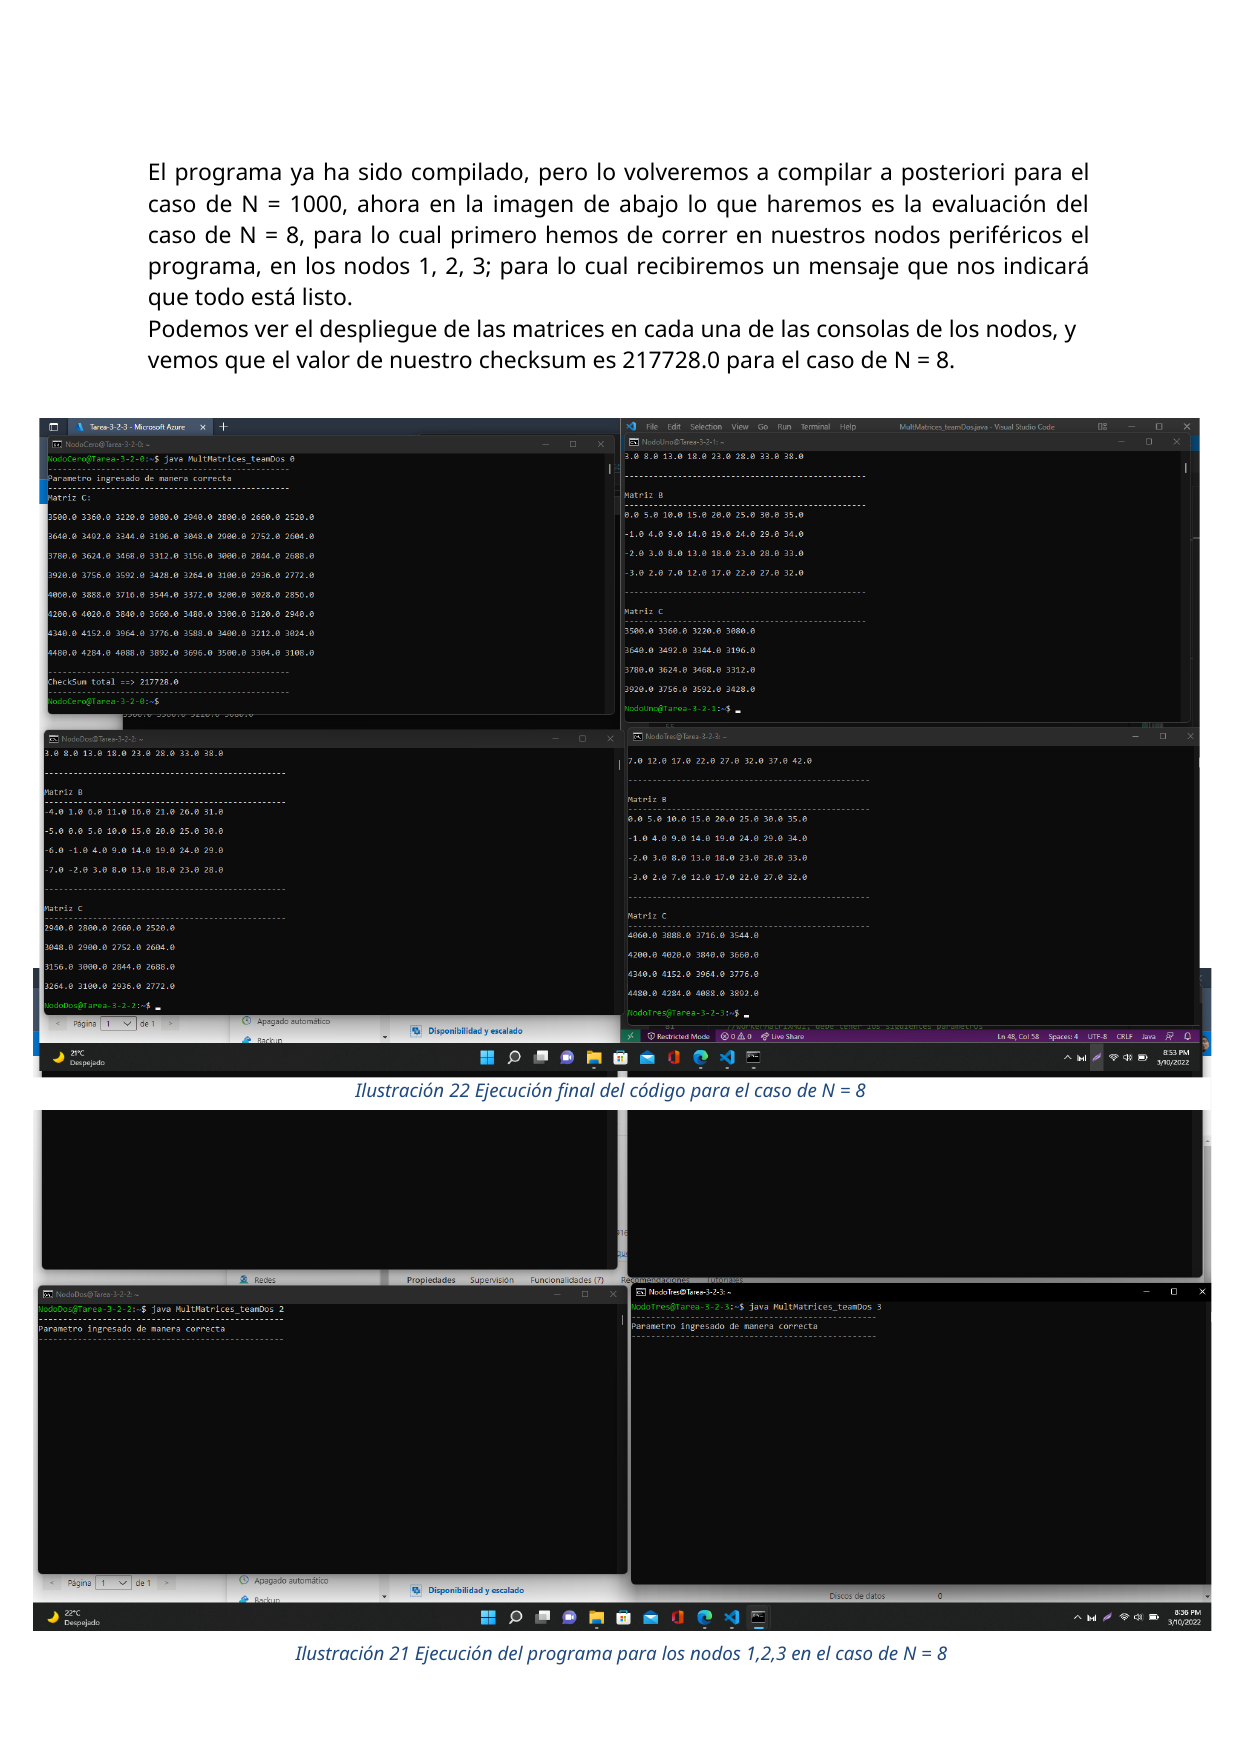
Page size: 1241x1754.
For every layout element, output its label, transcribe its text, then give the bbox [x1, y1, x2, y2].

text Podemos ver el despliegue de las matrices en cada una de las consolas de los nodos, y vemos que el valor de nuestro checksum es 217728.0 para el caso de N = 8. [148, 312, 1091, 375]
picture [33, 418, 1212, 1631]
text El programa ya ha sido compilado, pero lo volveremos a compilar a posteriori para el caso de N = 1000, ahora en la imagen de abajo lo que haremos es la evaluación del caso de N = 8, para lo cual primero hemos de correr en nuestros nodos periféricos el programa, en los nodos 1, 2, 3; para lo cual recibiremos un mensaje que nos indicará que todo está listo. [148, 156, 1091, 312]
